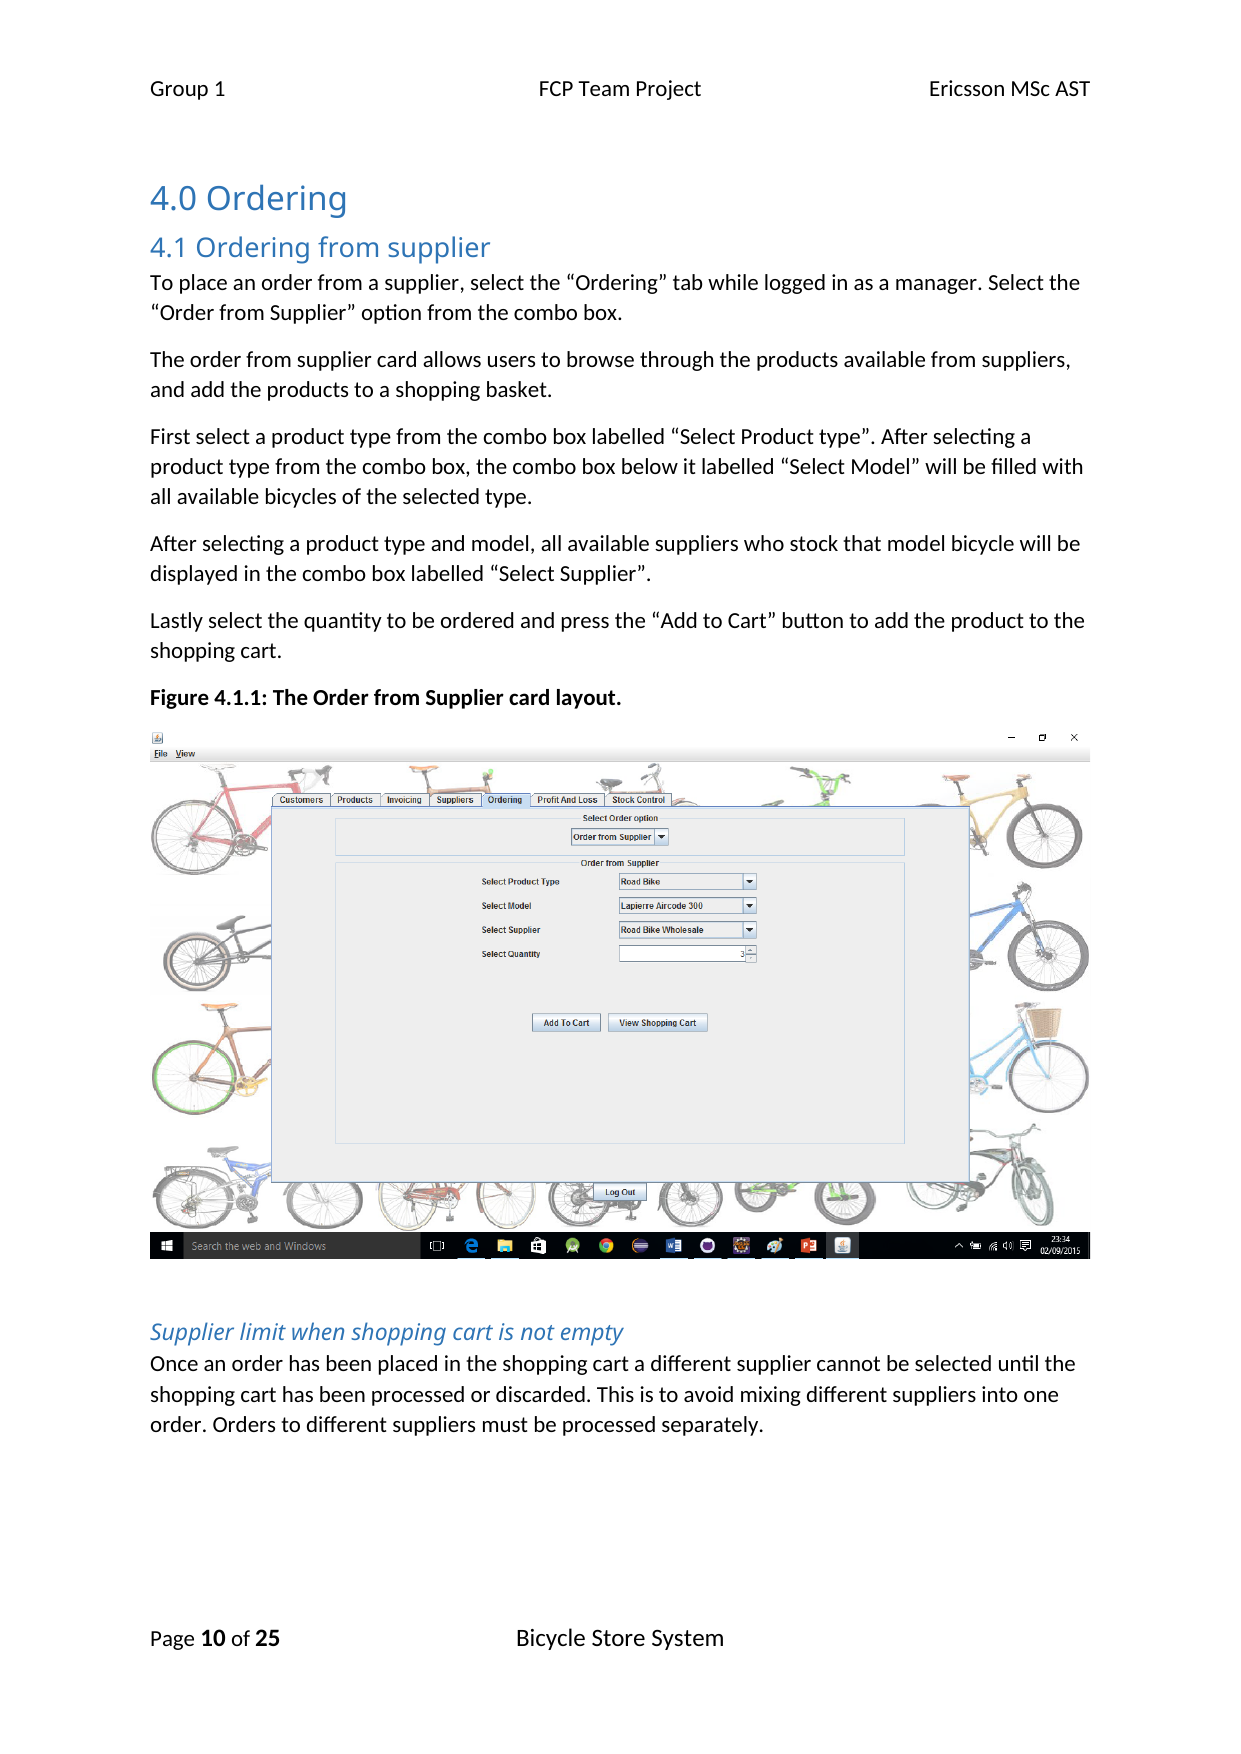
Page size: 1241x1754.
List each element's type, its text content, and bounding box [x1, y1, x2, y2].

text After selecting a product type and model, all available suppliers who stock that model bicycle will be displayed in the combo box labelled “Select Supplier”. [150, 529, 1090, 588]
text Figure 4.1.1: The Order from Supplier card layout. [150, 683, 1090, 712]
text The order from supplier card allows users to browse through the products available from suppliers, and add the products to a shopping basket. [150, 345, 1090, 403]
subtitle Supplier limit when shopping cart is not empty [150, 1316, 1090, 1347]
subtitle 4.1 Ordering from supplier [150, 228, 1090, 265]
picture [150, 730, 1091, 1259]
text Lastly select the quantity to be ordered and press the “Add to Cart” button to add the product to the shopping cart. [150, 606, 1090, 665]
text Once an order has been placed in the shopping cart a different supplier cannot be selected until the shopping cart has been processed or discarded. This is to avoid mixing different suppliers into one order. Orders to different suppliers must be processed separately. [150, 1349, 1090, 1438]
text First select a product type from the combo box labelled “Select Product type”. After selecting a product type from the combo box, the combo box below it labelled “Select Model” will be filled with all available bicycles of the selected type. [150, 422, 1090, 511]
subtitle 4.0 Ordering [150, 175, 1090, 220]
text To place an order from a supplier, select the “Ordering” tab while logged in as a manager. Select the “Order from Supplier” option from the combo box. [150, 268, 1090, 326]
